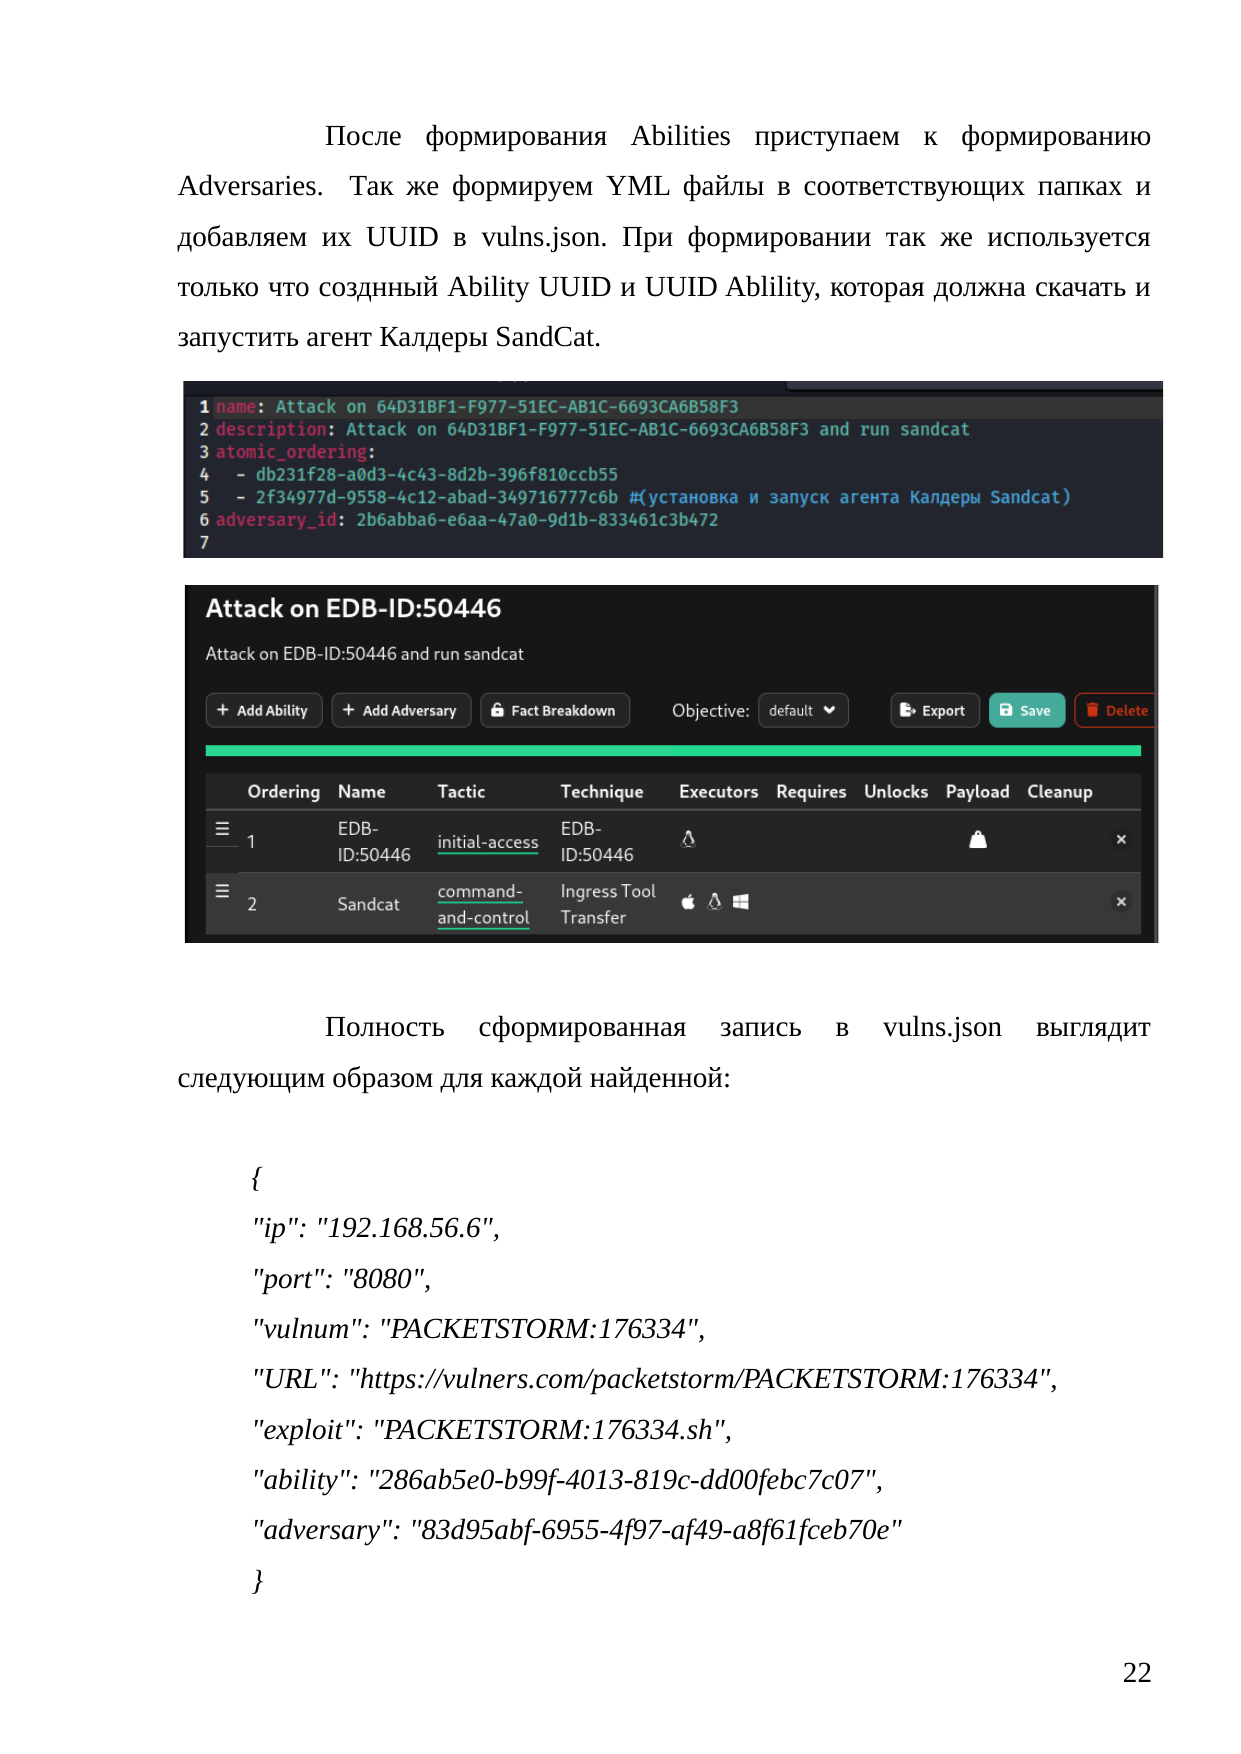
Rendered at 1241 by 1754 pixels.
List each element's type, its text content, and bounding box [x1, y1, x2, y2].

text "vulnum": "PACKETSTORM:176334", [177, 1311, 1152, 1345]
text "adversary": "83d95abf-6955-4f97-af49-a8f61fceb70e" [177, 1512, 1152, 1546]
picture [184, 585, 1159, 943]
text "exploit": "PACKETSTORM:176334.sh", [177, 1412, 1152, 1445]
text После формирования Abilities приступаем к формированию Adversaries. Так же формируем YML файлы в соответствующих папках и добавляем их UUID в vulns.json. При формировании так же используется только что созднный Ability UUID и UUID Ablility, которая должна скачать и запустить агент Калдеры SandCat. [177, 118, 1152, 353]
text { [177, 1160, 1152, 1194]
text "port": "8080", [177, 1261, 1152, 1294]
text "ip": "192.168.56.6", [177, 1211, 1152, 1244]
picture [183, 381, 1164, 558]
text Полность сформированная запись в vulns.json выглядит следующим образом для каждой найденной: [177, 1009, 1152, 1093]
text "URL": "https://vulners.com/packetstorm/PACKETSTORM:176334", [177, 1362, 1152, 1395]
text "ability": "286ab5e0-b99f-4013-819c-dd00febc7c07", [177, 1462, 1152, 1496]
text } [177, 1563, 1152, 1596]
